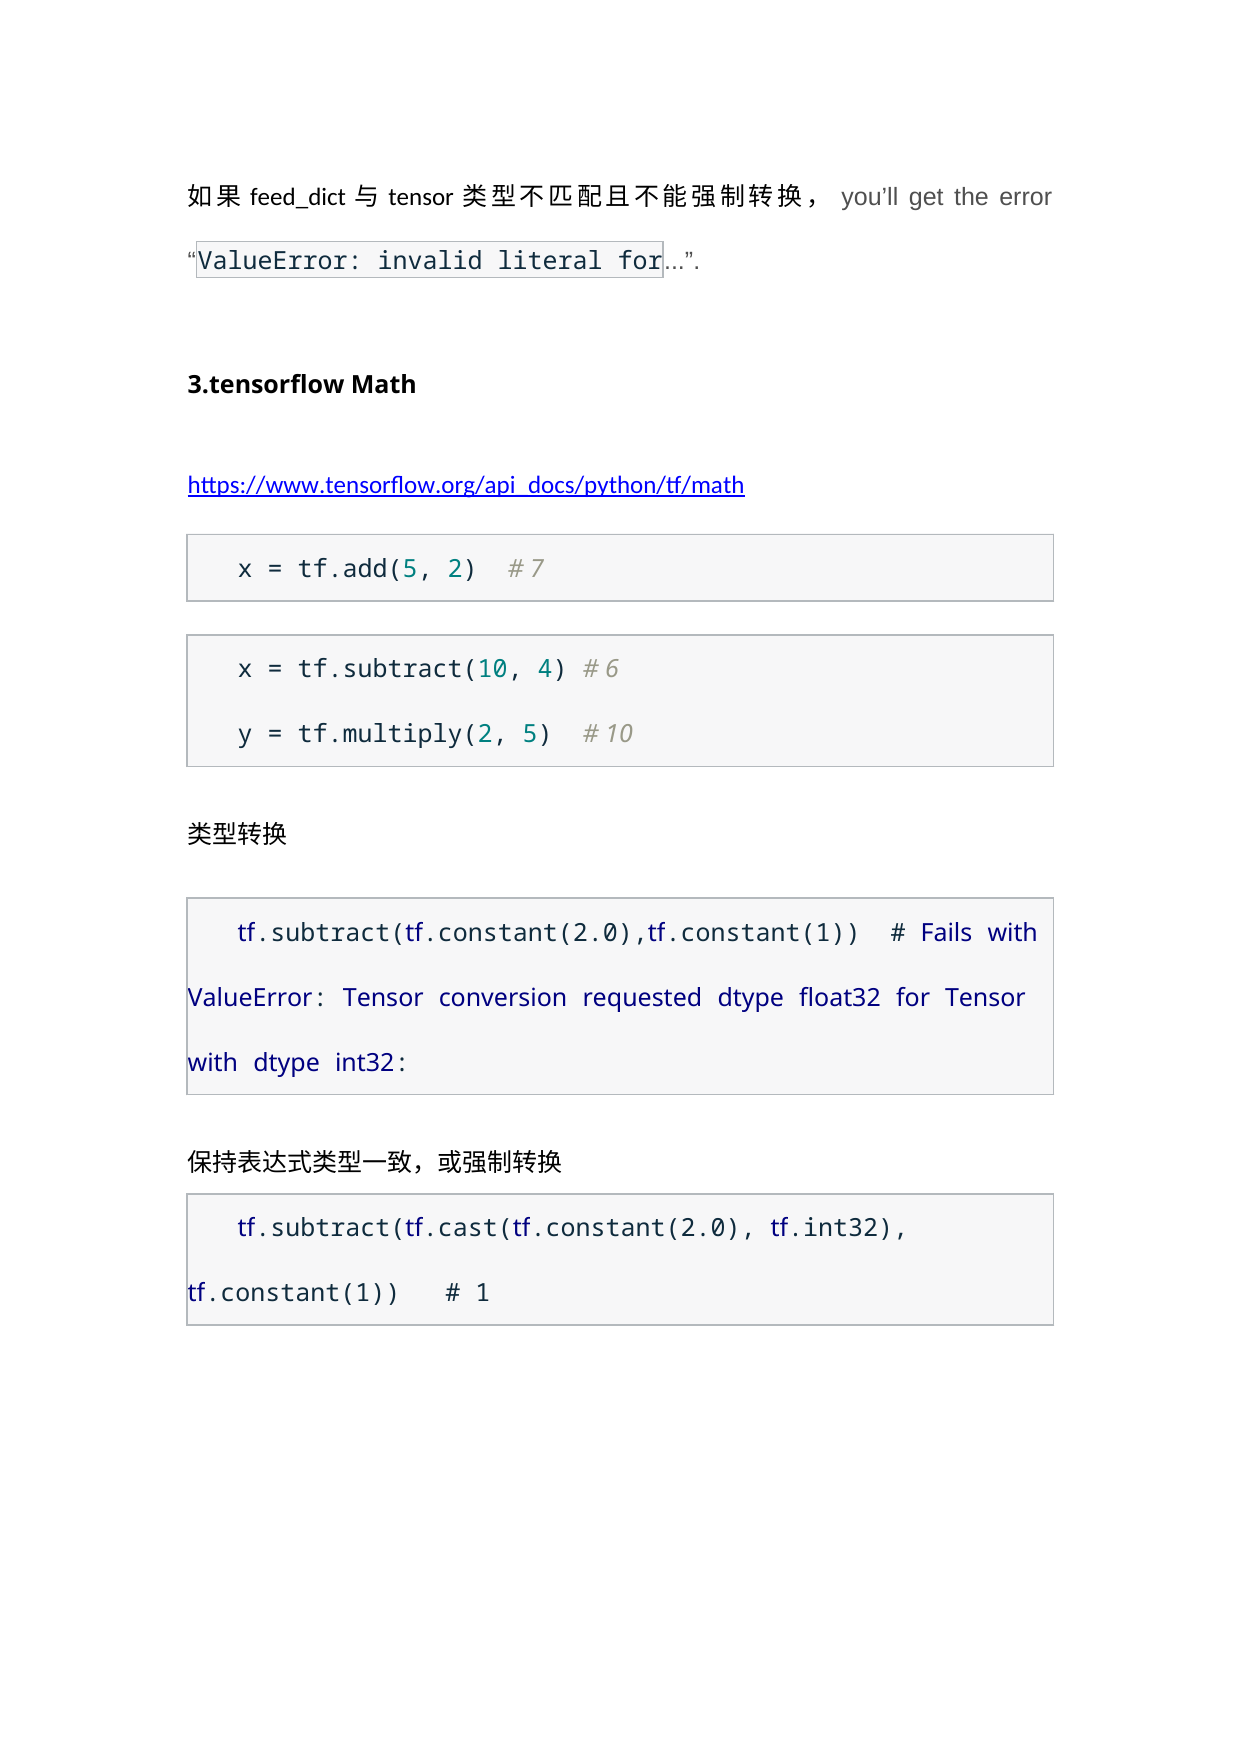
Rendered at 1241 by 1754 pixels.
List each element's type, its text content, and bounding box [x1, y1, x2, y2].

text https://www.tensorflow.org/api_docs/python/tf/math [187, 468, 1053, 501]
text x = tf.subtract(10, 4) # 6 [188, 636, 1053, 699]
text 如果feed_dict与tensor类型不匹配且不能强制转换， you’ll get the error “ValueError: invalid literal for...”. [187, 162, 1053, 292]
text 保持表达式类型一致，或强制转换 [187, 1128, 1053, 1193]
text 类型转换 [187, 800, 1053, 865]
text x = tf.add(5, 2) # 7 [188, 535, 1053, 600]
subtitle 3.tensorflow Math [187, 352, 1053, 417]
text tf.subtract(tf.cast(tf.constant(2.0), tf.int32), tf.constant(1)) # 1 [188, 1195, 1053, 1324]
text tf.subtract(tf.constant(2.0),tf.constant(1)) # Fails with ValueError: Tensor conversion requested dtype float32 for Tensor with dtype int32: [188, 899, 1053, 1094]
text y = tf.multiply(2, 5) # 10 [188, 699, 1053, 766]
